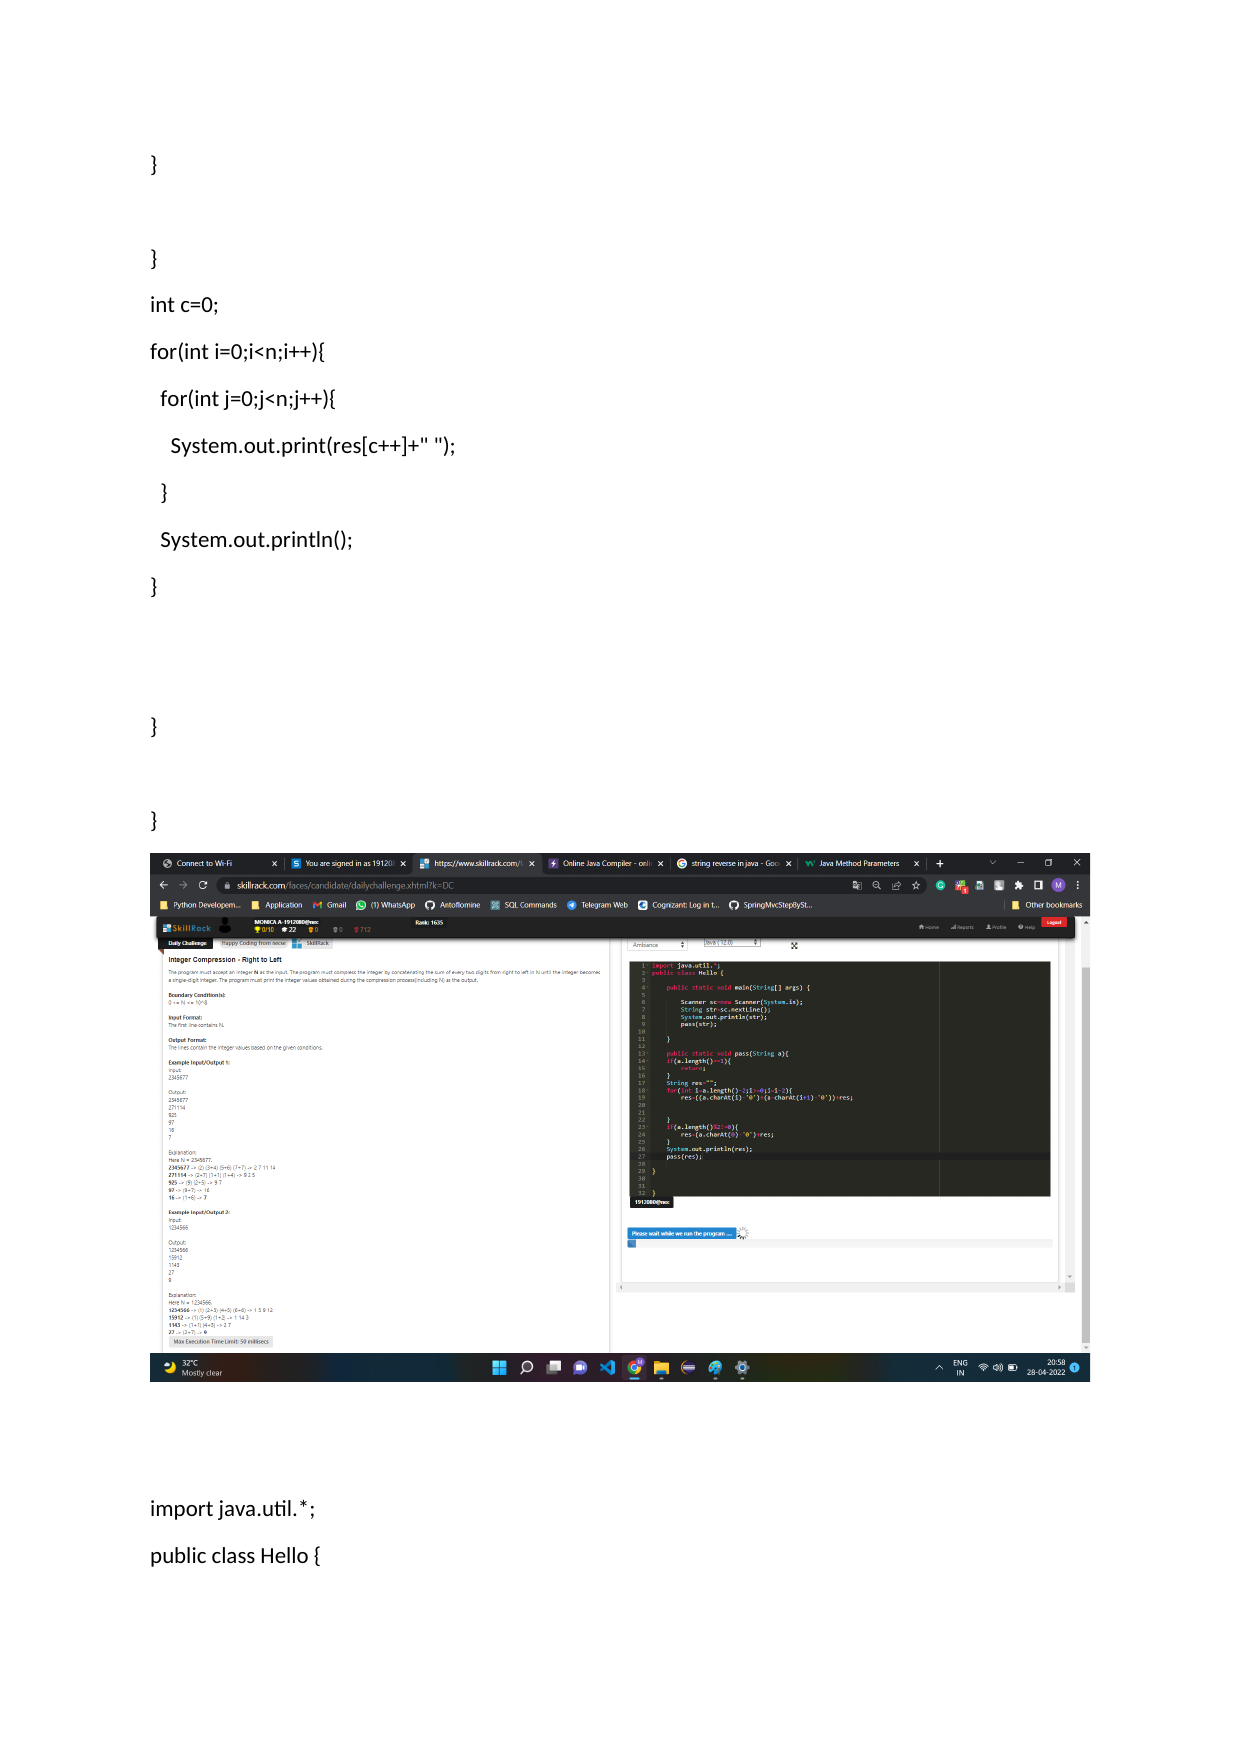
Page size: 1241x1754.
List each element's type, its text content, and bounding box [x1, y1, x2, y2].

text } [150, 712, 1090, 741]
text for(int j=0;j<n;j++){ [150, 384, 1090, 412]
text } [150, 150, 1090, 178]
text } [150, 244, 1090, 272]
text } [150, 572, 1090, 600]
text for(int i=0;i<n;i++){ [150, 337, 1090, 366]
text } [150, 478, 1090, 506]
text import java.util.*; [150, 1494, 1090, 1523]
text System.out.print(res[c++]+" "); [150, 431, 1090, 459]
picture [150, 853, 1091, 1382]
text public class Hello { [150, 1541, 1090, 1569]
text System.out.println(); [150, 525, 1090, 553]
text } [150, 806, 1090, 834]
text int c=0; [150, 291, 1090, 319]
